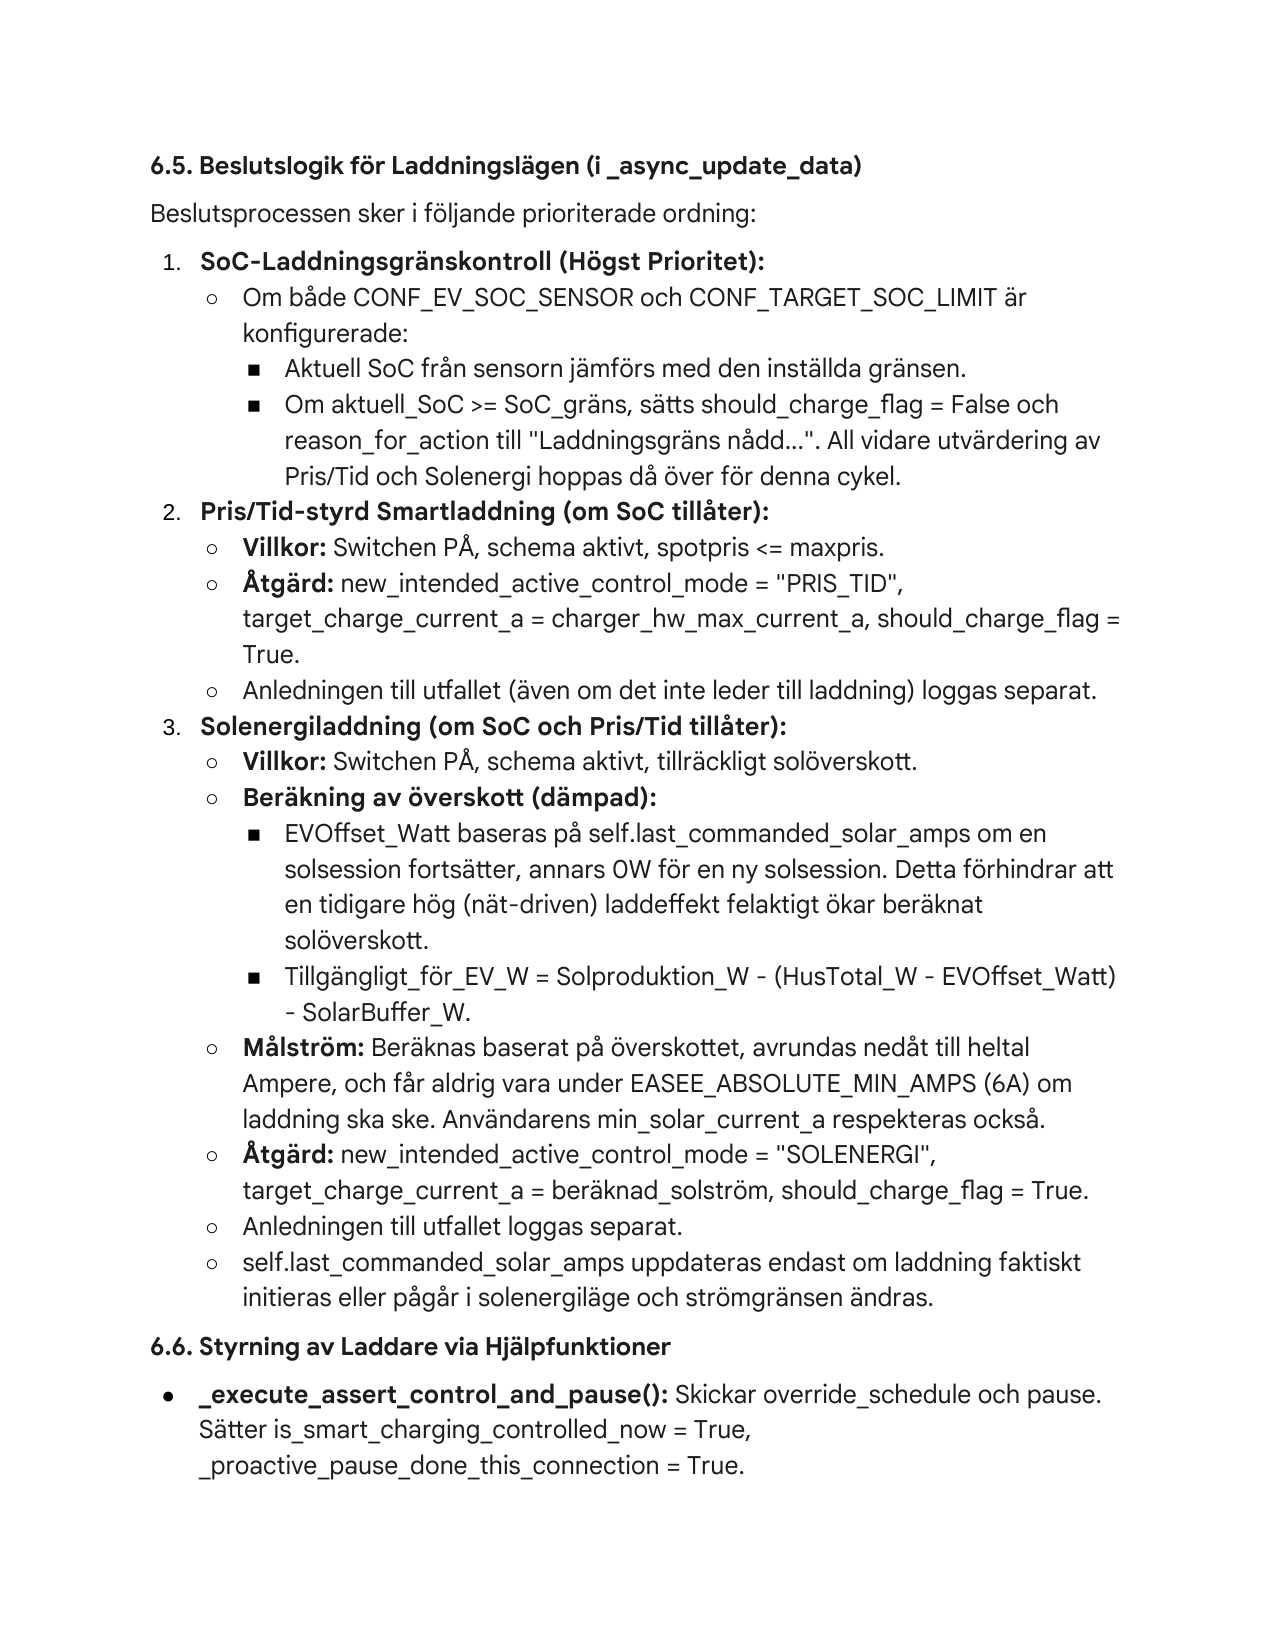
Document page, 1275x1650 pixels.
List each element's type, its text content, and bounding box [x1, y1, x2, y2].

list SoC-Laddningsgränskontroll (Högst Prioritet): [162, 246, 1125, 278]
list EVOffset_Watt baseras på self.last_commanded_solar_amps om en solsession fortsätter, annars 0W för en ny solsession. Detta förhindrar att en tidigare hög (nät-driven) laddeffekt felaktigt ökar beräknat solöverskott. [247, 818, 1125, 957]
subtitle 6.5. Beslutslogik för Laddningslägen (i _async_update_data) [150, 150, 1125, 181]
list _execute_assert_control_and_pause(): Skickar override_schedule och pause. Sätter is_smart_charging_controlled_now = True, _proactive_pause_done_this_connection = True. [161, 1379, 1125, 1482]
list Aktuell SoC från sensorn jämförs med den inställda gränsen. [247, 354, 1125, 385]
list Målström: Beräknas baserat på överskottet, avrundas nedåt till heltal Ampere, och får aldrig vara under EASEE_ABSOLUTE_MIN_AMPS (6A) om laddning ska ske. Användarens min_solar_current_a respekteras också. [205, 1032, 1125, 1135]
list self.last_commanded_solar_amps uppdateras endast om laddning faktiskt initieras eller pågår i solenergiläge och strömgränsen ändras. [205, 1247, 1125, 1314]
list Beräkning av överskott (dämpad): [205, 782, 1125, 814]
list Om både CONF_EV_SOC_SENSOR och CONF_TARGET_SOC_LIMIT är konfigurerade: [205, 282, 1125, 349]
list Villkor: Switchen PÅ, schema aktivt, tillräckligt solöverskott. [205, 747, 1125, 778]
list Tillgängligt_för_EV_W = Solproduktion_W - (HusTotal_W - EVOffset_Watt) - SolarBuffer_W. [247, 961, 1125, 1028]
list Om aktuell_SoC >= SoC_gräns, sätts should_charge_flag = False och reason_for_action till "Laddningsgräns nådd...". All vidare utvärdering av Pris/Tid och Solenergi hoppas då över för denna cykel. [247, 389, 1125, 492]
text Beslutsprocessen sker i följande prioriterade ordning: [150, 198, 1125, 229]
list Solenergiladdning (om SoC och Pris/Tid tillåter): [162, 711, 1125, 742]
list Anledningen till utfallet loggas separat. [205, 1211, 1125, 1242]
list Åtgärd: new_intended_active_control_mode = "PRIS_TID", target_charge_current_a = charger_hw_max_current_a, should_charge_flag = True. [205, 568, 1125, 671]
list Anledningen till utfallet (även om det inte leder till laddning) loggas separat. [205, 675, 1125, 707]
list Pris/Tid-styrd Smartladdning (om SoC tillåter): [162, 497, 1125, 528]
list Åtgärd: new_intended_active_control_mode = "SOLENERGI", target_charge_current_a = beräknad_solström, should_charge_flag = True. [205, 1140, 1125, 1207]
list Villkor: Switchen PÅ, schema aktivt, spotpris <= maxpris. [205, 532, 1125, 564]
subtitle 6.6. Styrning av Laddare via Hjälpfunktioner [150, 1331, 1125, 1362]
